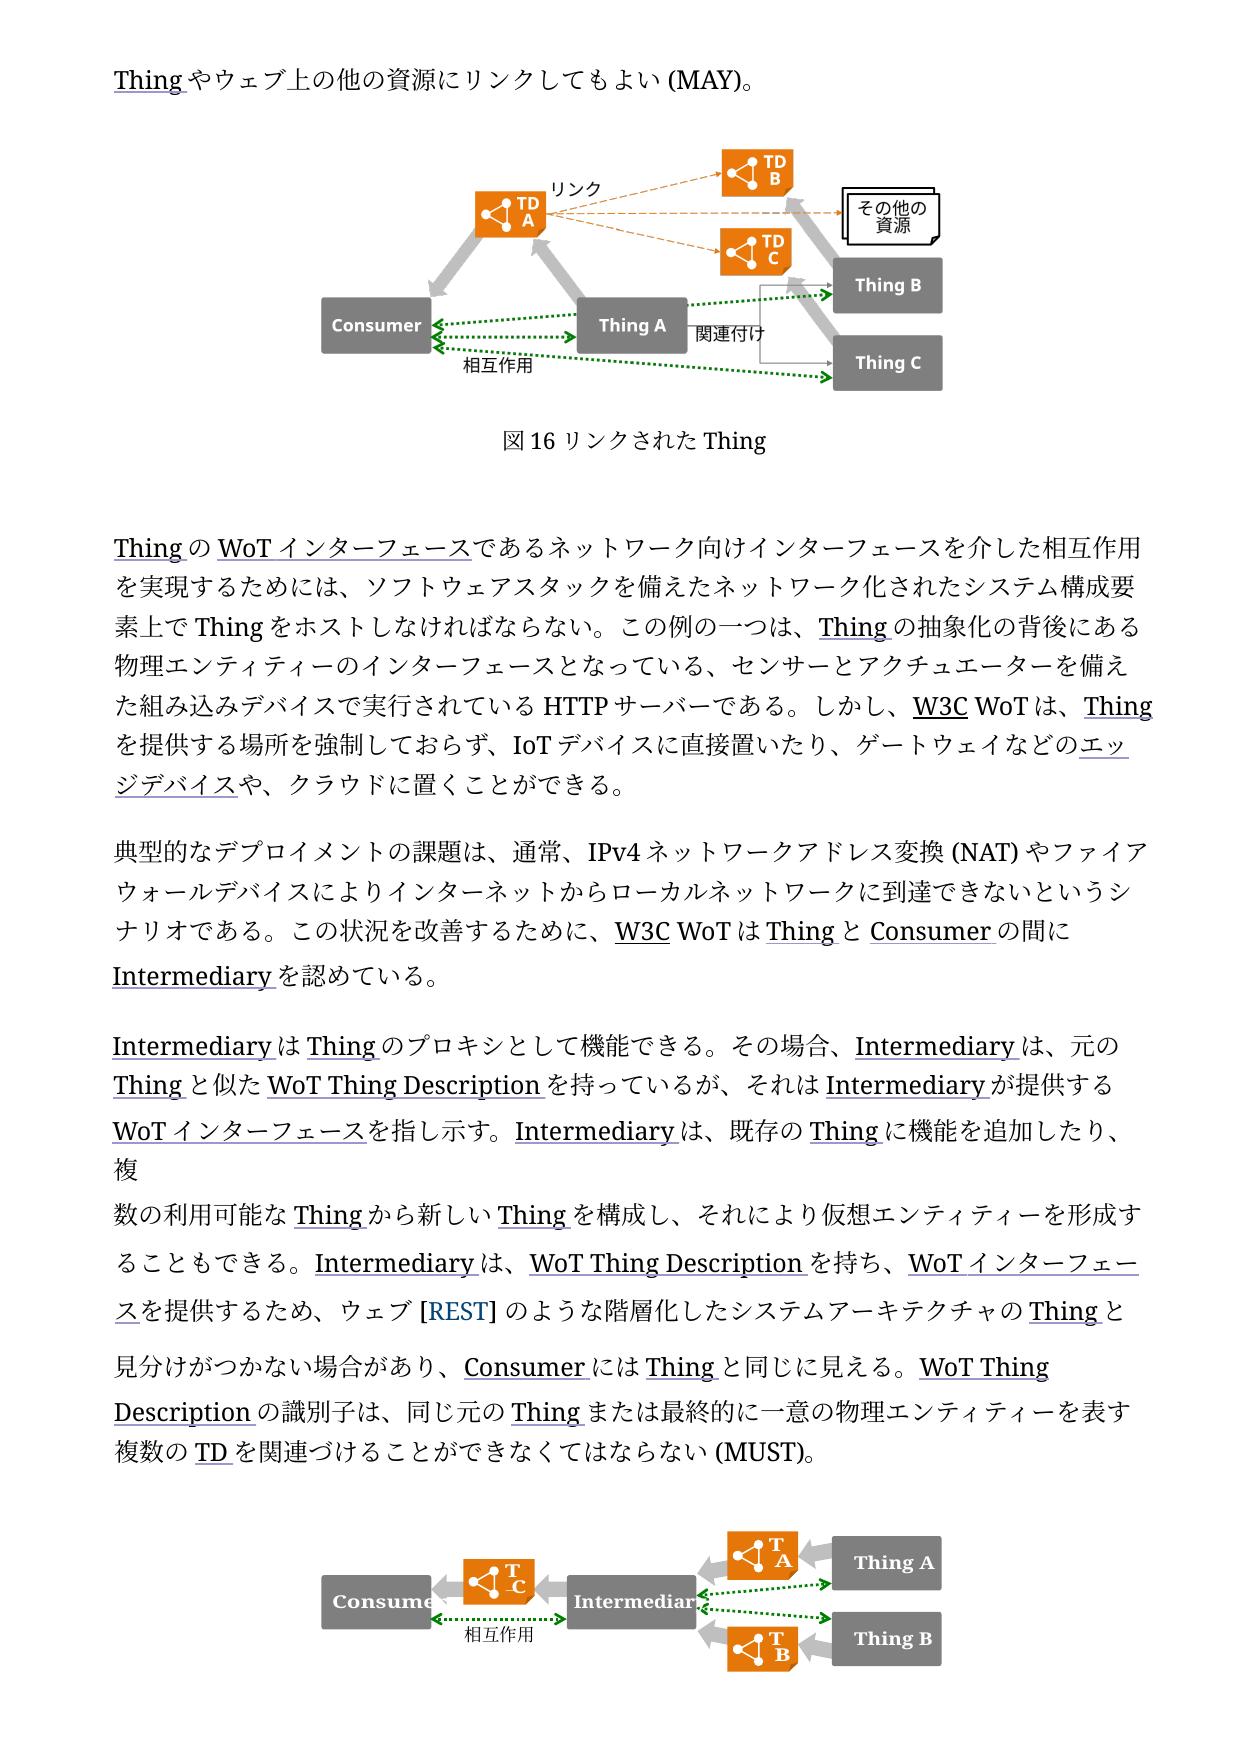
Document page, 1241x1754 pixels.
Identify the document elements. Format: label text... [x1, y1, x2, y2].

picture [320, 148, 943, 391]
text IntermediaryはThingのプロキシとして機能できる。その場合、Intermediaryは、元の Thingと似たWoT Thing Descriptionを持っているが、それはIntermediaryが提供する [112, 1027, 1153, 1102]
text 数の利⽤可能なThingから新しいThingを構成し、それにより仮想エンティティーを形成することもできる。Intermediaryは、WoT Thing Descriptionを持ち、WoTインターフェースを提供するため、ウェブ [REST] のような階層化したシステムアーキテクチャのThingと [113, 1196, 1153, 1328]
text 典型的なデプロイメントの課題は、通常、IPv4ネットワークアドレス変換 (NAT) やファイアウォールデバイスによりインターネットからローカルネットワークに到達できないというシナリオである。この状況を改善するために、W3C WoTはThingとConsumerの間に [113, 833, 1153, 948]
text Descriptionの識別⼦は、同じ元のThingまたは最終的に⼀意の物理エンティティーを表す複数のTDを関連づけることができなくてはならない (MUST)。 [113, 1393, 1153, 1469]
text Thingやウェブ上の他の資源にリンクしてもよい (MAY)。 [113, 60, 1153, 97]
text 図16 リンクされたThing [116, 423, 1153, 456]
text Intermediaryを認めている。 [112, 957, 1153, 993]
text WoTインターフェースを指し⽰す。Intermediaryは、既存のThingに機能を追加したり、複 [112, 1112, 1153, 1186]
text ⾒分けがつかない場合があり、ConsumerにはThingと同じに⾒える。WoT Thing [113, 1347, 1153, 1383]
text ThingのWoTインターフェースであるネットワーク向けインターフェースを介した相互作⽤を実現するためには、ソフトウェアスタックを備えたネットワーク化されたシステム構成要素上でThingをホストしなければならない。この例の⼀つは、Thingの抽象化の背後にある物理エンティティーのインターフェースとなっている、センサーとアクチュエーターを備えた組み込みデバイスで実⾏されているHTTPサーバーである。しかし、W3C WoTは、Thing を提供する場所を強制しておらず、IoTデバイスに直接置いたり、ゲートウェイなどのエッジデバイスや、クラウドに置くことができる。 [113, 528, 1153, 801]
